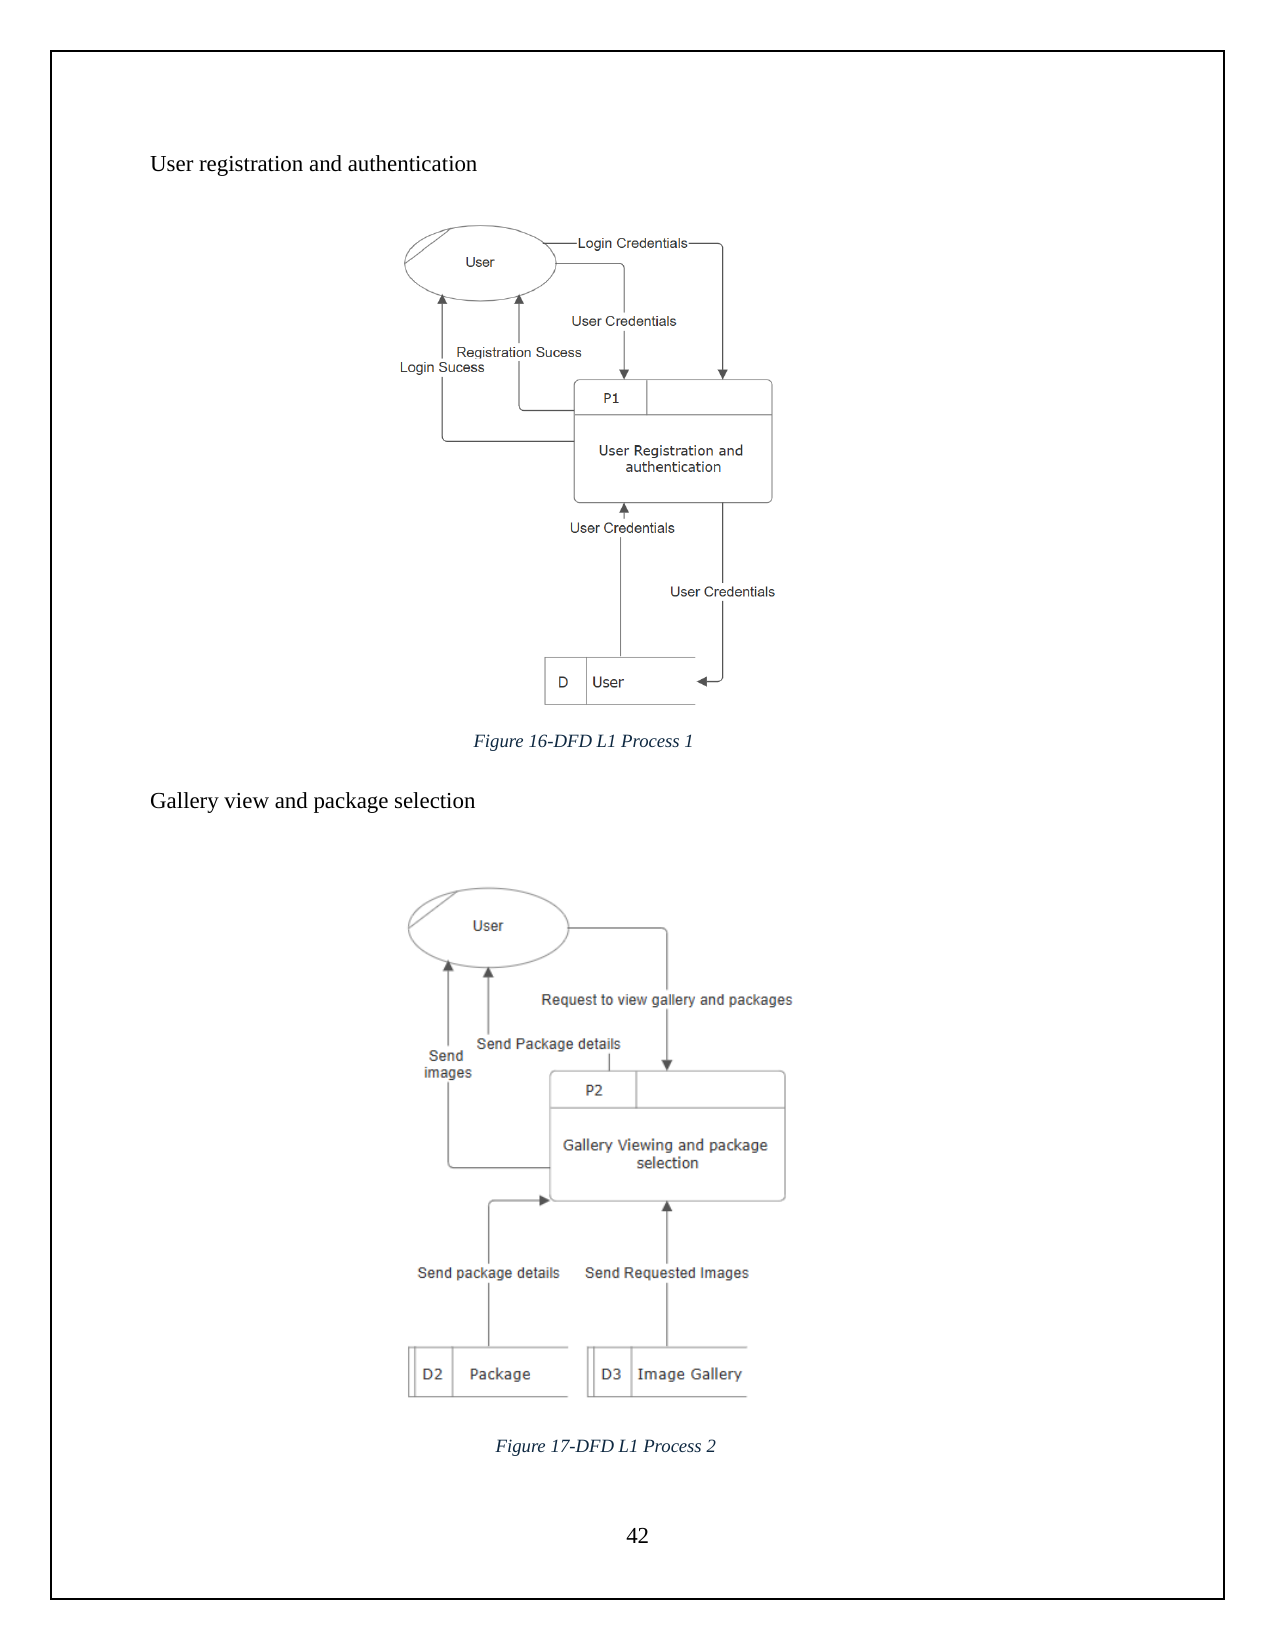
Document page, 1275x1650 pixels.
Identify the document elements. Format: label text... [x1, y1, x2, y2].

picture [370, 192, 795, 717]
text User registration and authentication [150, 150, 1125, 176]
picture [358, 844, 852, 1423]
text Gallery view and package selection [150, 787, 1125, 814]
